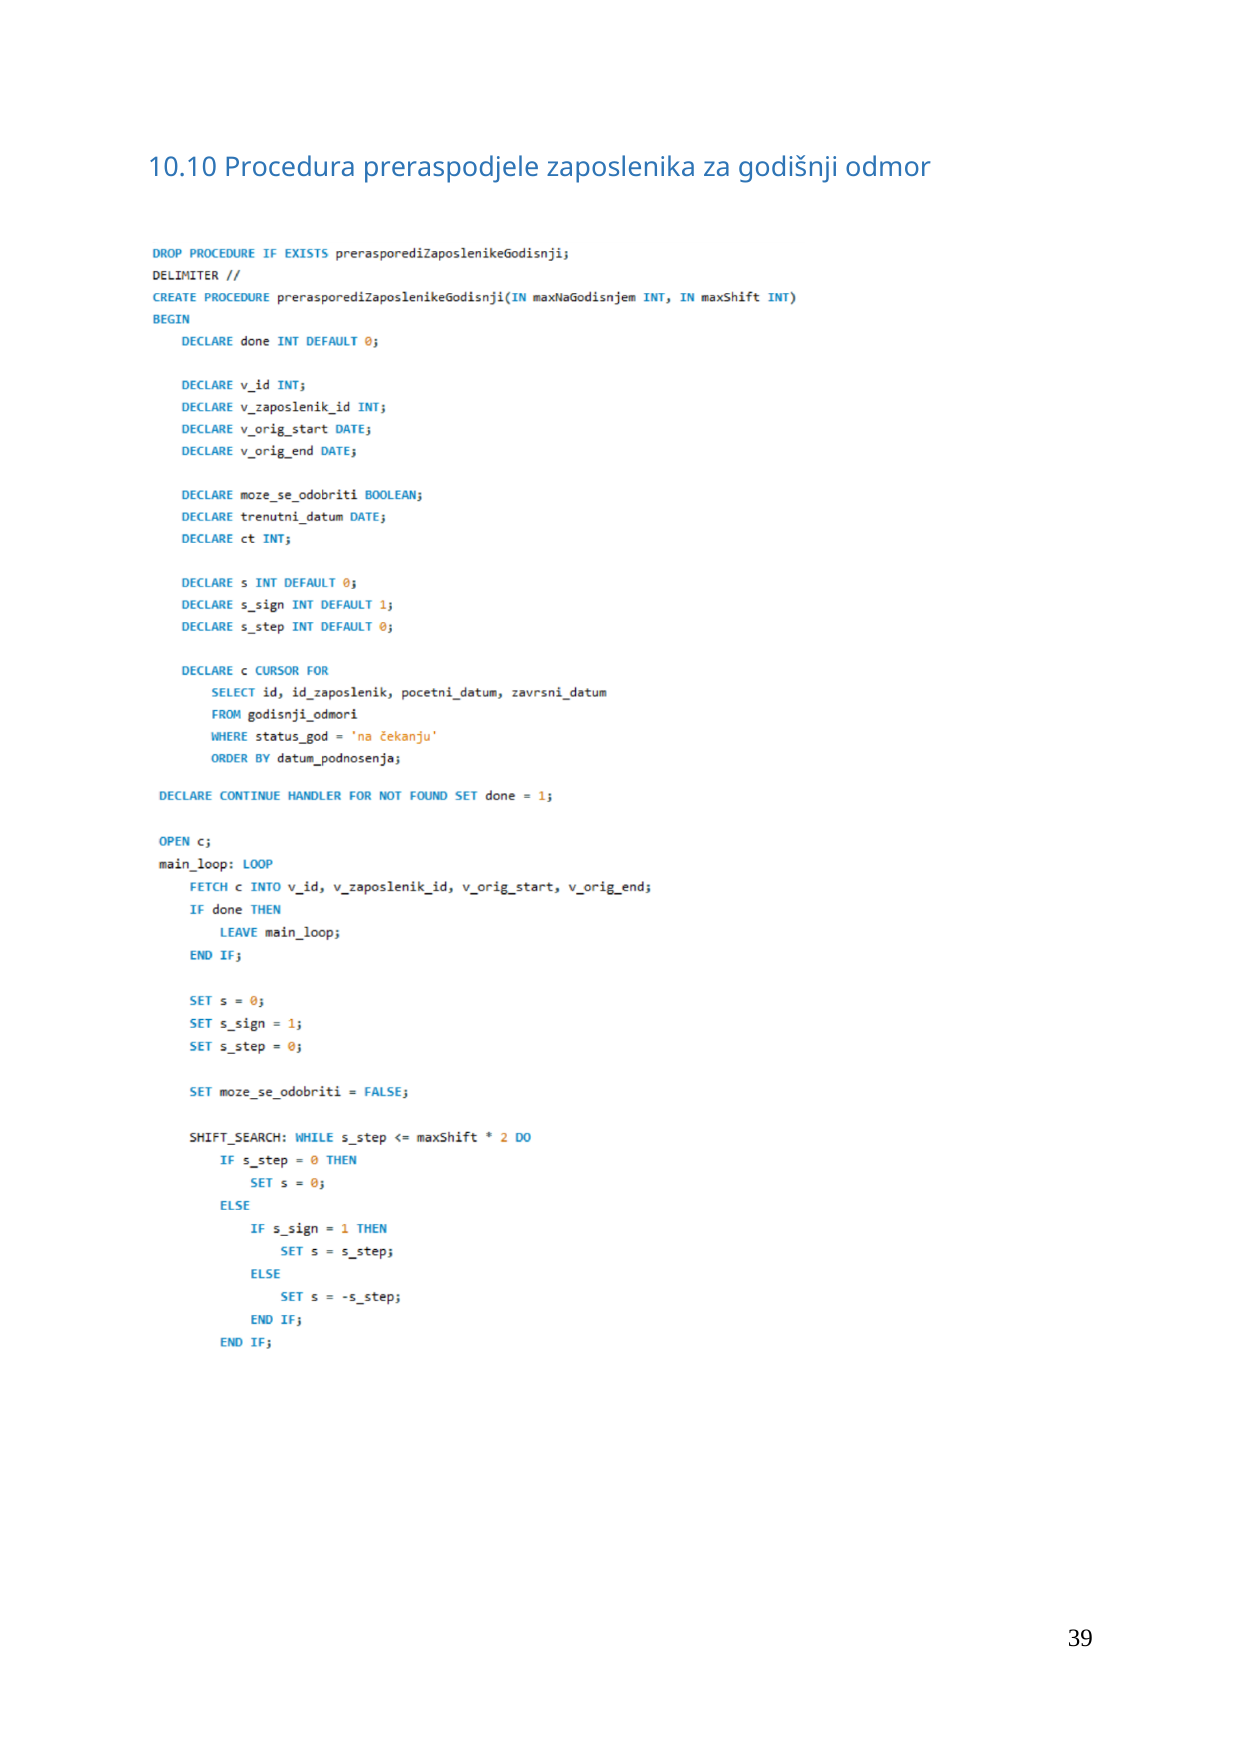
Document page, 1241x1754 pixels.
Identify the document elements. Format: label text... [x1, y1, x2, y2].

picture [147, 242, 806, 1361]
subtitle 10.10 Procedura preraspodjele zaposlenika za godišnji odmor [148, 148, 1093, 184]
